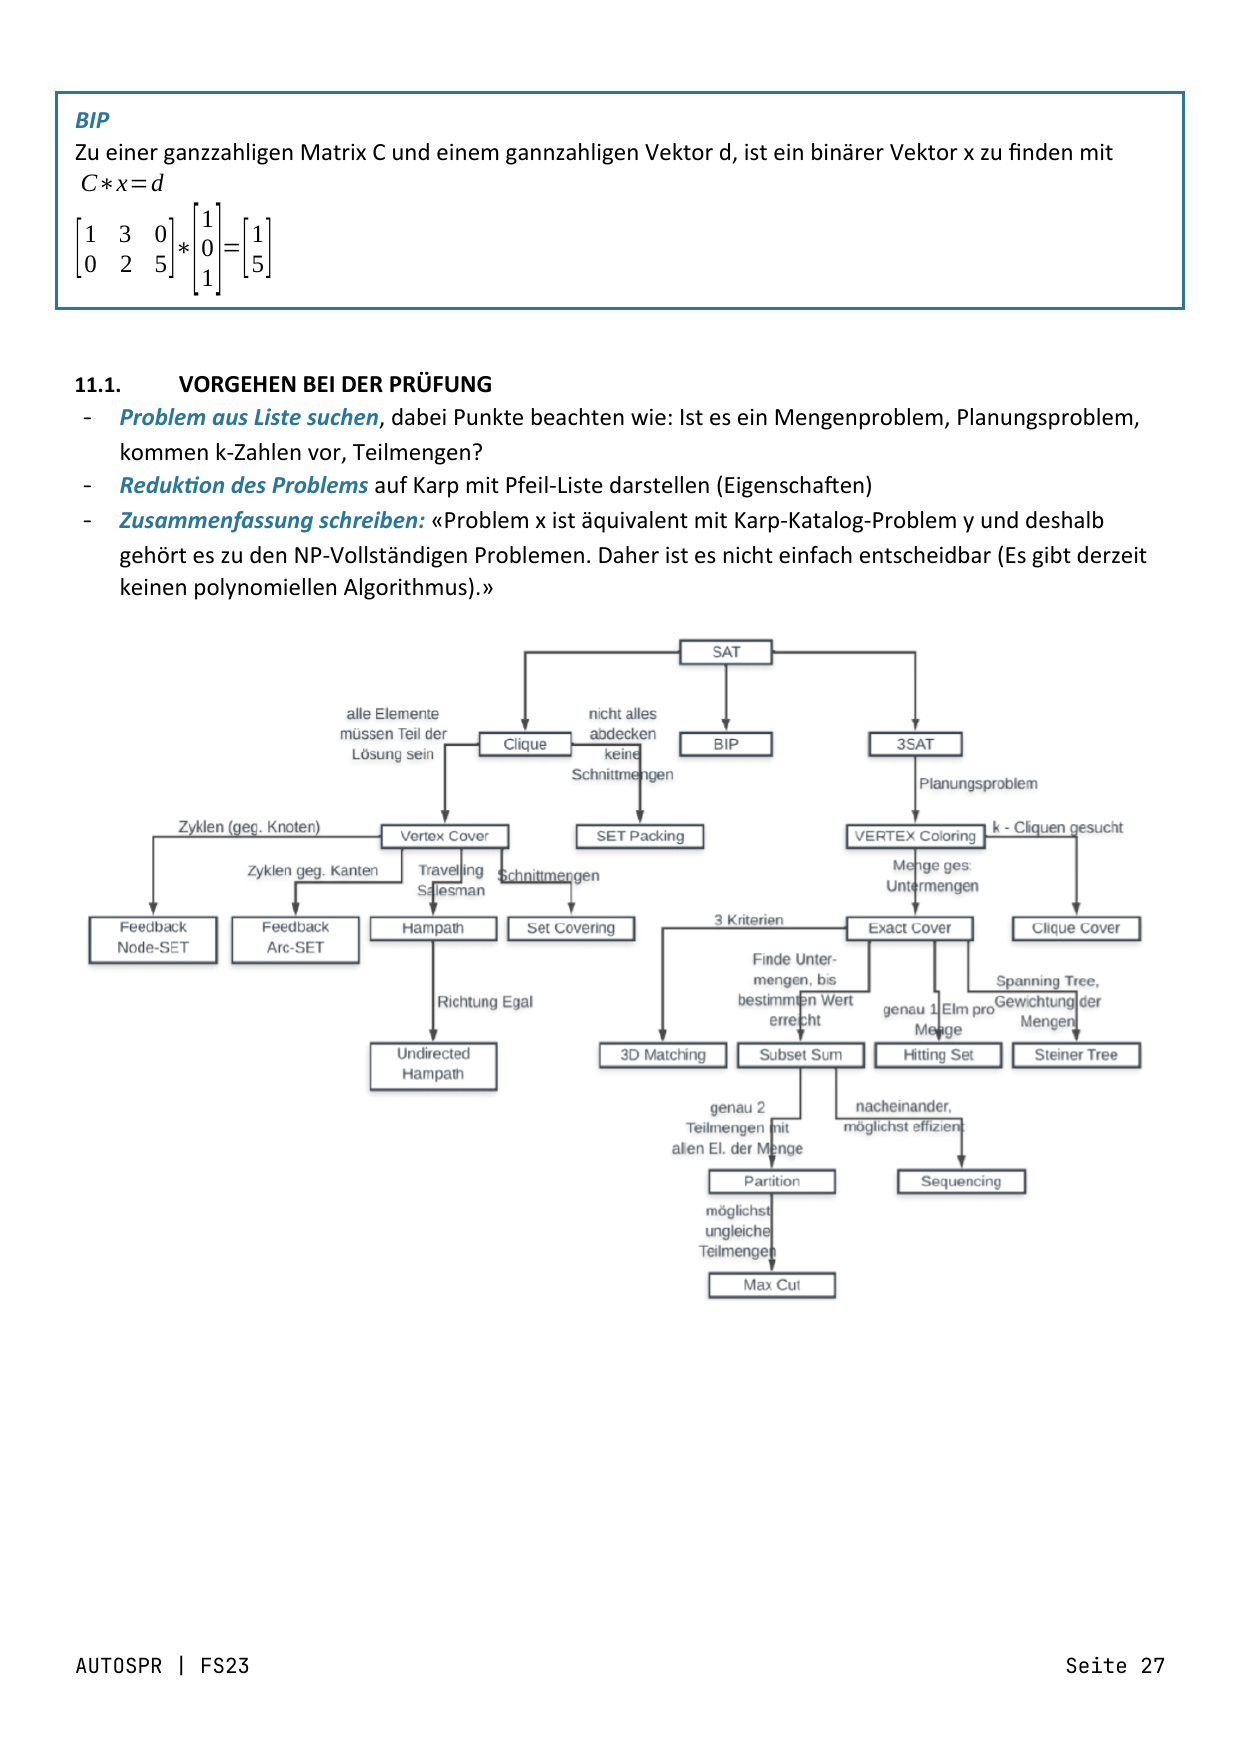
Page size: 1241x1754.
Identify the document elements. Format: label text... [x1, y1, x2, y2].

text Reduktion des Problems auf Karp mit Pfeil-Liste darstellen (Eigenschaften) [82, 468, 1165, 502]
picture [77, 620, 1155, 1301]
text Zu einer ganzzahligen Matrix C und einem gannzahligen Vektor d, ist ein binärer Vektor x zu finden mit [58, 123, 1182, 199]
text Problem aus Liste suchen, dabei Punkte beachten wie: Ist es ein Mengenproblem, Planungsproblem, kommen k-Zahlen vor, Teilmengen? [82, 400, 1165, 466]
text BIP [58, 94, 1182, 123]
text Zusammenfassung schreiben: «Problem x ist äquivalent mit Karp-Katalog-Problem y und deshalb gehört es zu den NP-Vollständigen Problemen. Daher ist es nicht einfach entscheidbar (Es gibt derzeit keinen polynomiellen Algorithmus).» [82, 503, 1165, 602]
subtitle Vorgehen bei der Prüfung [74, 368, 1165, 399]
